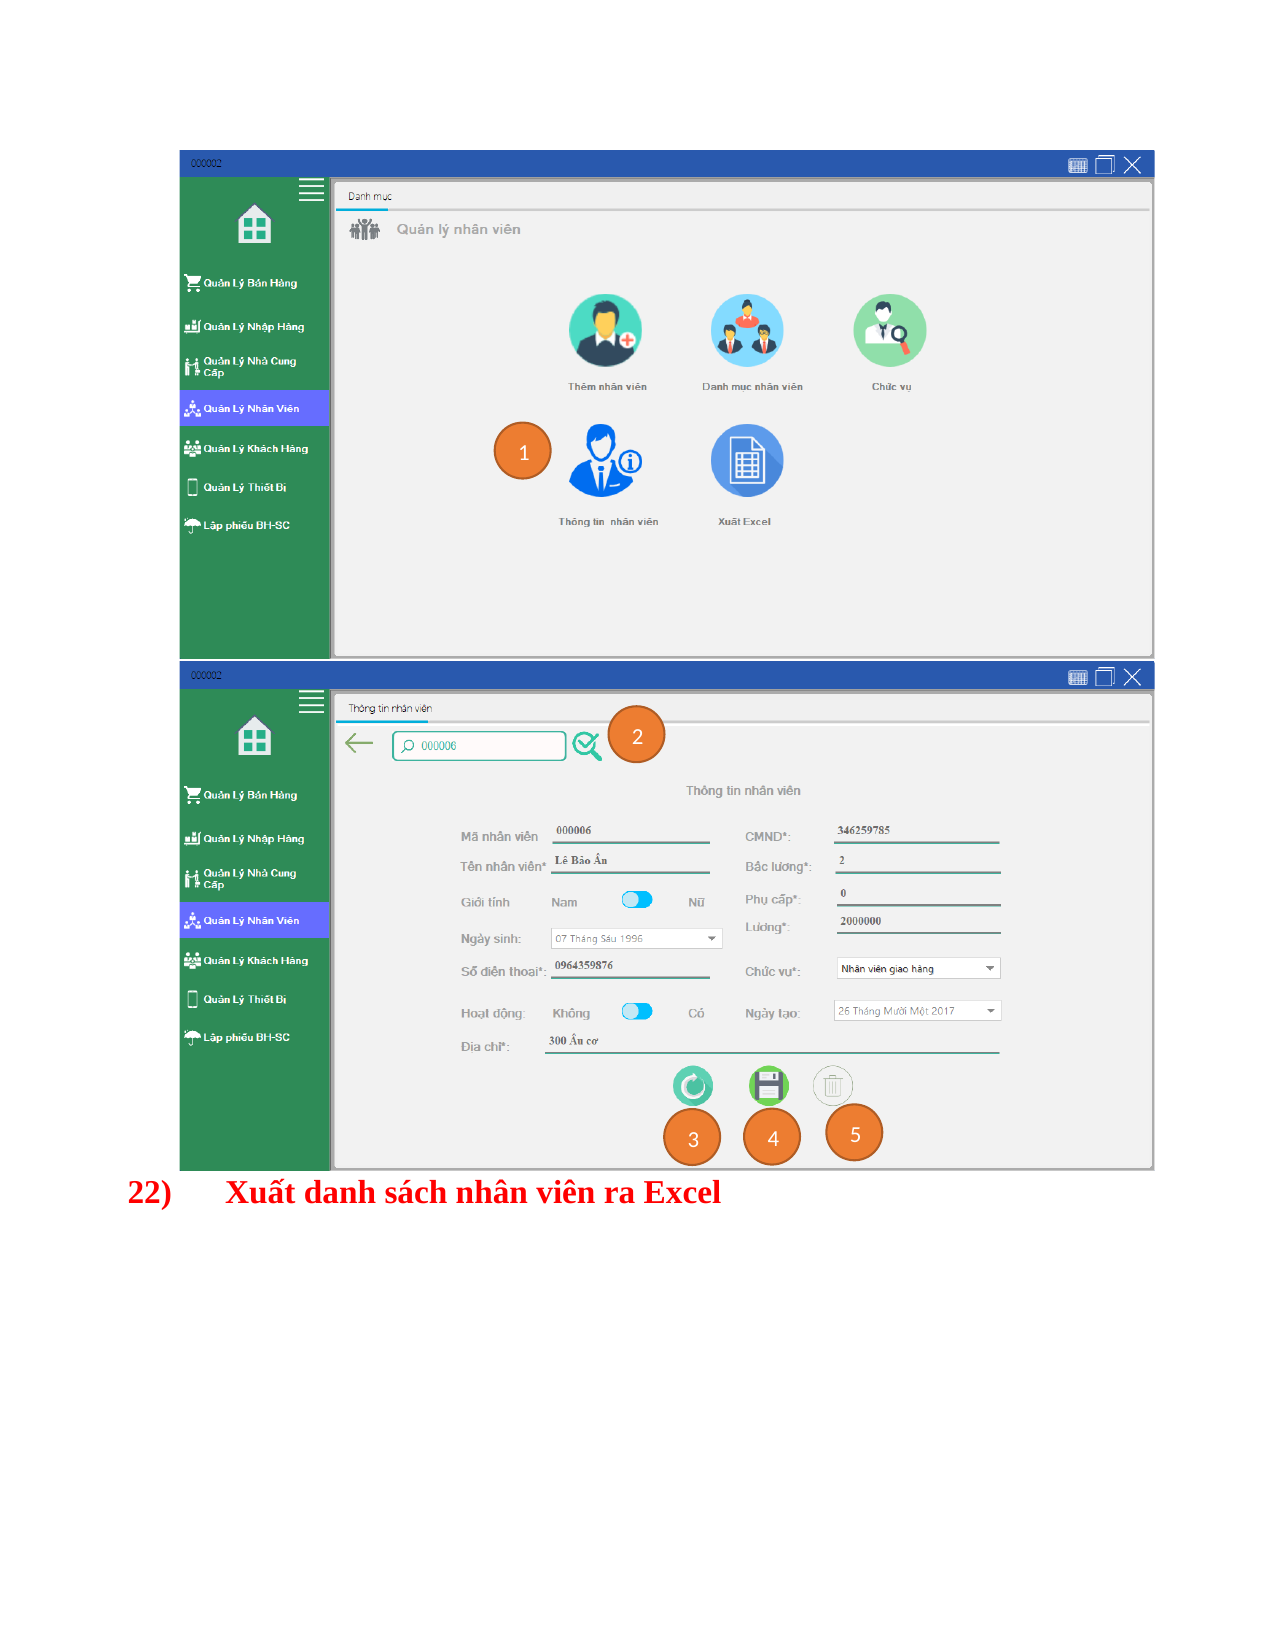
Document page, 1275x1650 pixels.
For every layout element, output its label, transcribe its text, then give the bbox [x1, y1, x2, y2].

list Xuất danh sách nhân viên ra Excel [127, 1172, 1125, 1211]
picture [179, 661, 1155, 1171]
picture [179, 150, 1155, 659]
